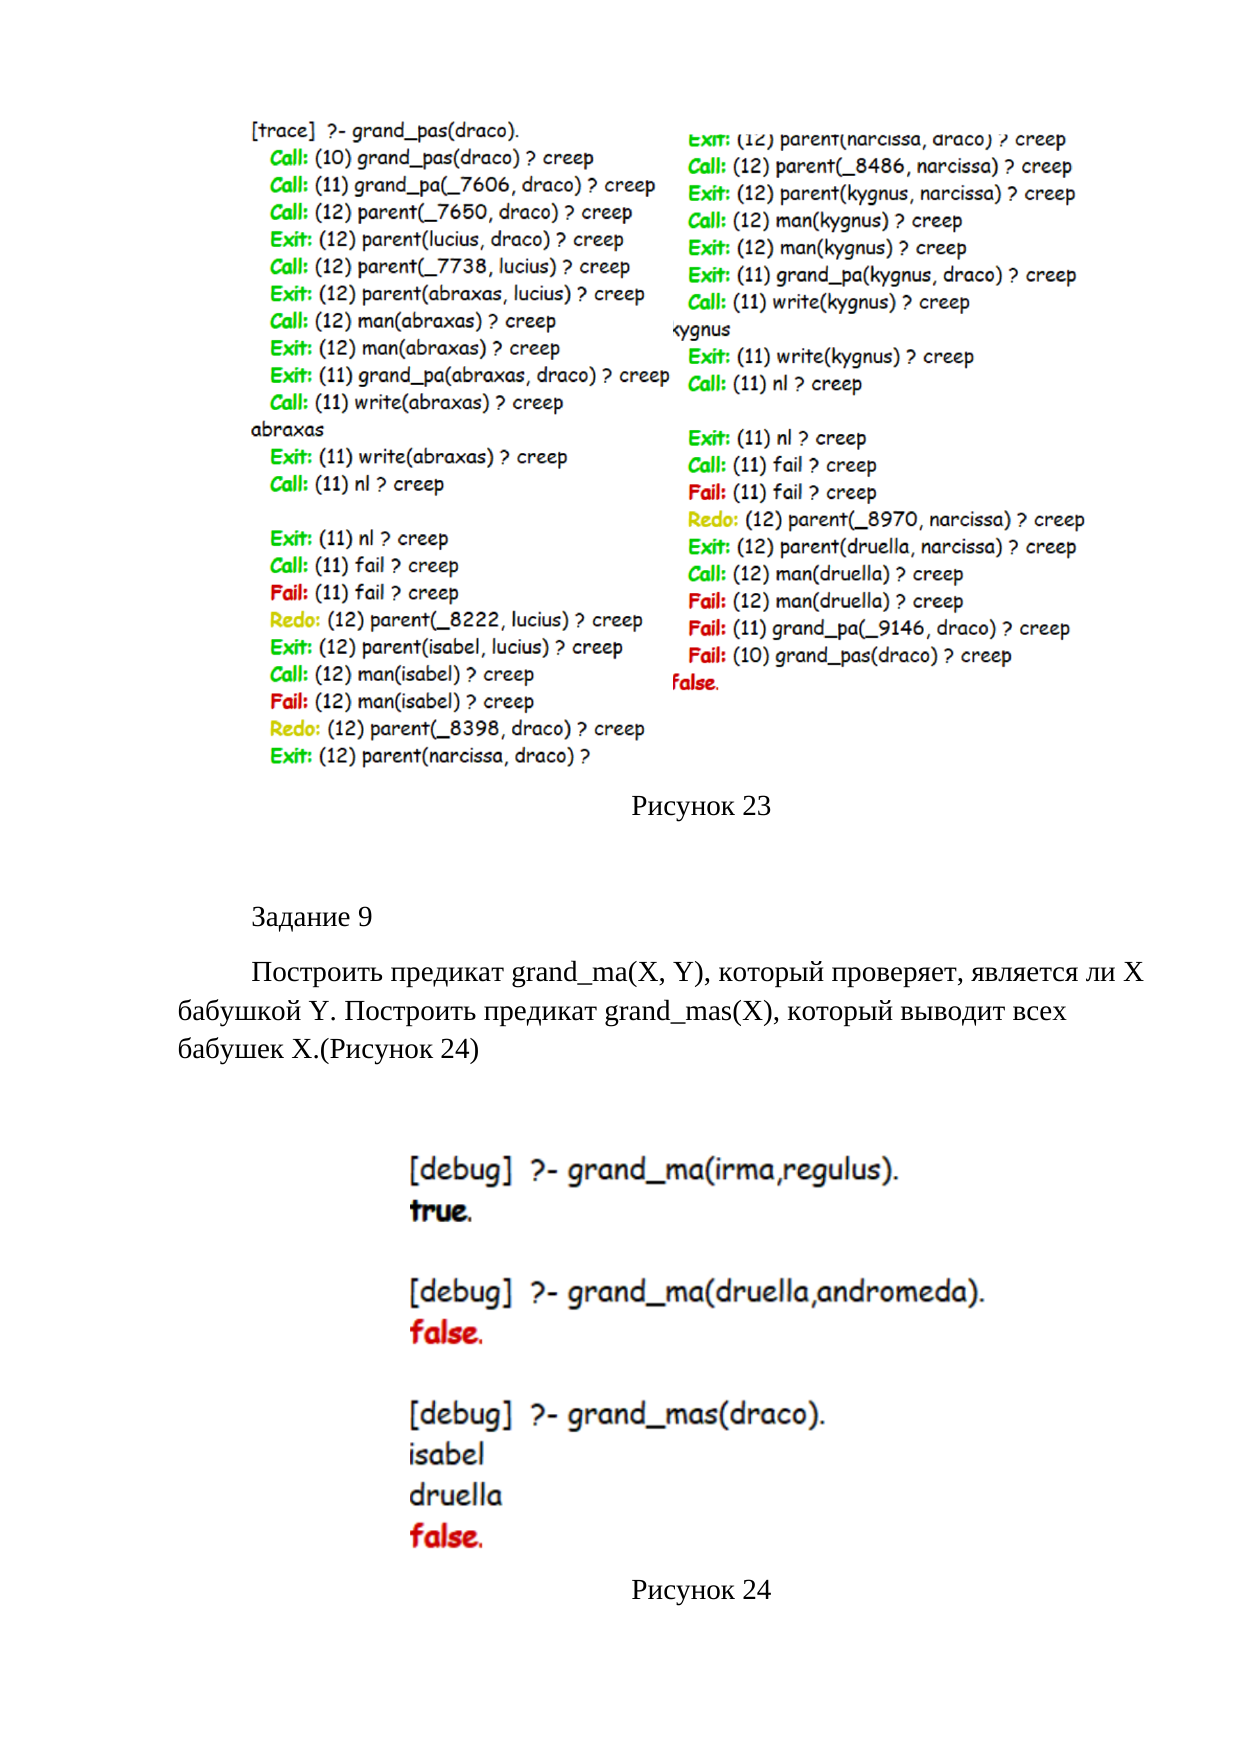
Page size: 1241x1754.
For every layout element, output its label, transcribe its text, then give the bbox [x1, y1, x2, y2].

picture [410, 1152, 993, 1552]
picture [251, 118, 1096, 768]
text Задание 9 [177, 899, 1152, 932]
text Рисунок 23 [177, 788, 1152, 822]
text Рисунок 24 [177, 1572, 1152, 1606]
text Построить предикат grand_ma(X, Y), который проверяет, является ли X бабушкой Y. Построить предикат grand_mas(X), который выводит всех бабушек X.(Рисунок 24) [177, 954, 1152, 1065]
